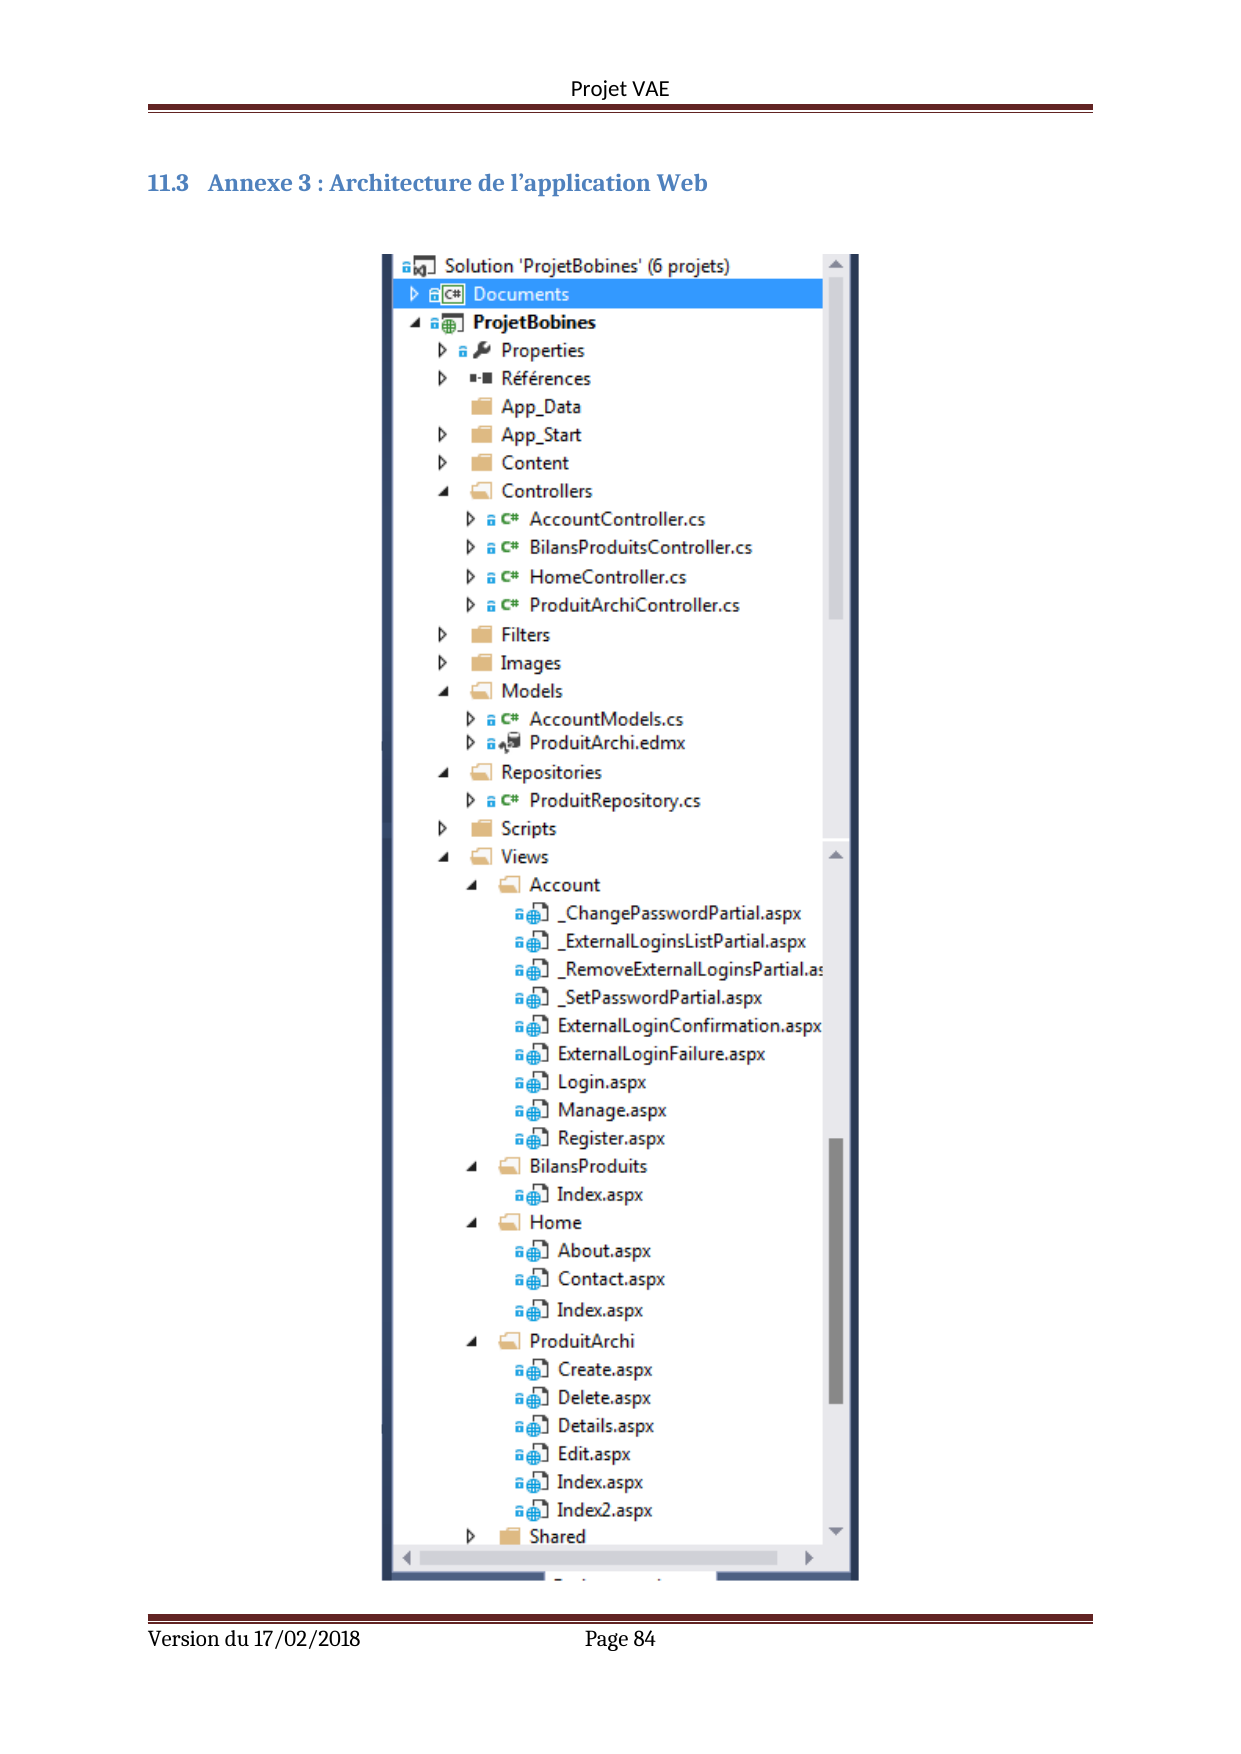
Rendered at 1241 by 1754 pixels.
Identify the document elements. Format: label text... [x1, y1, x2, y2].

picture [381, 254, 859, 1584]
subtitle Annexe 3 : Architecture de l’application Web [148, 168, 1093, 197]
